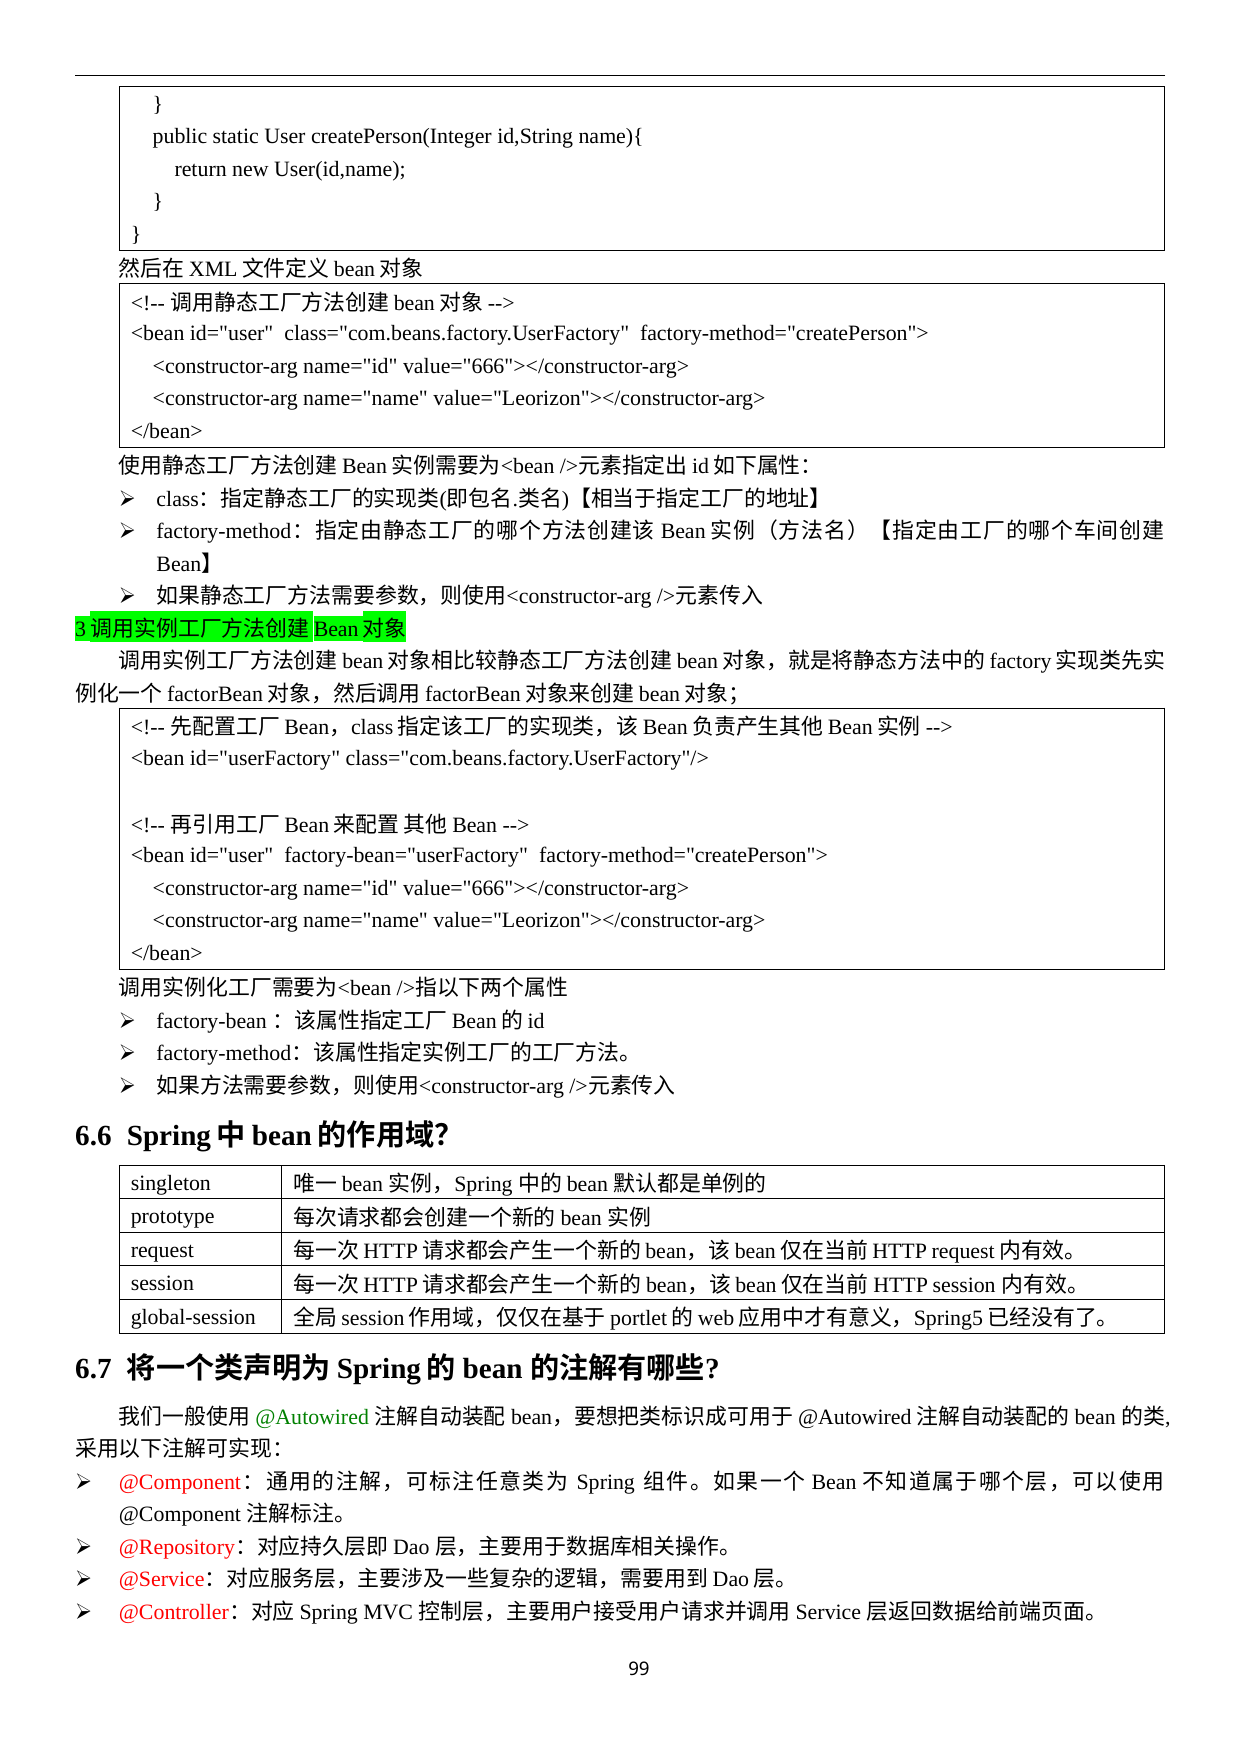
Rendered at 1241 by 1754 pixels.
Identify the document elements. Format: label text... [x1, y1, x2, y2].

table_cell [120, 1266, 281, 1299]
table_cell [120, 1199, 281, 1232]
text 3调用实例工厂方法创建Bean对象 [75, 610, 1165, 643]
text 调用实例化工厂需要为<bean />指以下两个属性 [75, 970, 1165, 1002]
list factory-method：指定由静态工厂的哪个方法创建该Bean实例（方法名）【指定由工厂的哪个车间创建Bean】 [119, 513, 1165, 578]
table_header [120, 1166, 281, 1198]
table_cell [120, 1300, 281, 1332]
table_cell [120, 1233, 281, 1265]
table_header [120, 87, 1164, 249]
text 我们一般使用 @Autowired 注解自动装配 bean，要想把类标识成可用于 @Autowired注解自动装配的 bean 的类,采用以下注解可实现： [75, 1398, 1165, 1463]
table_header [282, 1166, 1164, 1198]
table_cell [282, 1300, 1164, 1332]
list @Repository：对应持久层即 Dao 层，主要用于数据库相关操作。 [75, 1528, 1165, 1561]
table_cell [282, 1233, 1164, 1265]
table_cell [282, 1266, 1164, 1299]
list factory-bean ：该属性指定工厂Bean的id [119, 1002, 1165, 1035]
list 如果静态工厂方法需要参数，则使用<constructor-arg />元素传入 [119, 578, 1165, 610]
list @Controller：对应 Spring MVC 控制层，主要用户接受用户请求并调用 Service 层返回数据给前端页面。 [75, 1593, 1165, 1626]
text 调用实例工厂方法创建bean对象相比较静态工厂方法创建bean对象，就是将静态方法中的factory实现类先实例化一个factorBean对象，然后调用factorBean对象来创建bean对象； [75, 643, 1165, 708]
list class：指定静态工厂的实现类(即包名.类名)【相当于指定工厂的地址】 [119, 480, 1165, 513]
list 如果方法需要参数，则使用<constructor-arg />元素传入 [119, 1067, 1165, 1100]
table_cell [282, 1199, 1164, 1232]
subtitle 将一个类声明为Spring的 bean 的注解有哪些? [75, 1333, 1165, 1398]
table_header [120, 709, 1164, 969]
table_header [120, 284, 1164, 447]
text 然后在XML文件定义bean对象 [75, 251, 1165, 283]
text 使用静态工厂方法创建Bean实例需要为<bean />元素指定出id如下属性： [75, 448, 1165, 480]
list @Component：通用的注解，可标注任意类为 Spring 组件。如果一个Bean不知道属于哪个层，可以使用@Component 注解标注。 [75, 1463, 1165, 1528]
list factory-method：该属性指定实例工厂的工厂方法。 [119, 1035, 1165, 1067]
list @Service：对应服务层，主要涉及一些复杂的逻辑，需要用到 Dao层。 [75, 1561, 1165, 1593]
subtitle Spring中bean的作用域？ [75, 1100, 1165, 1165]
